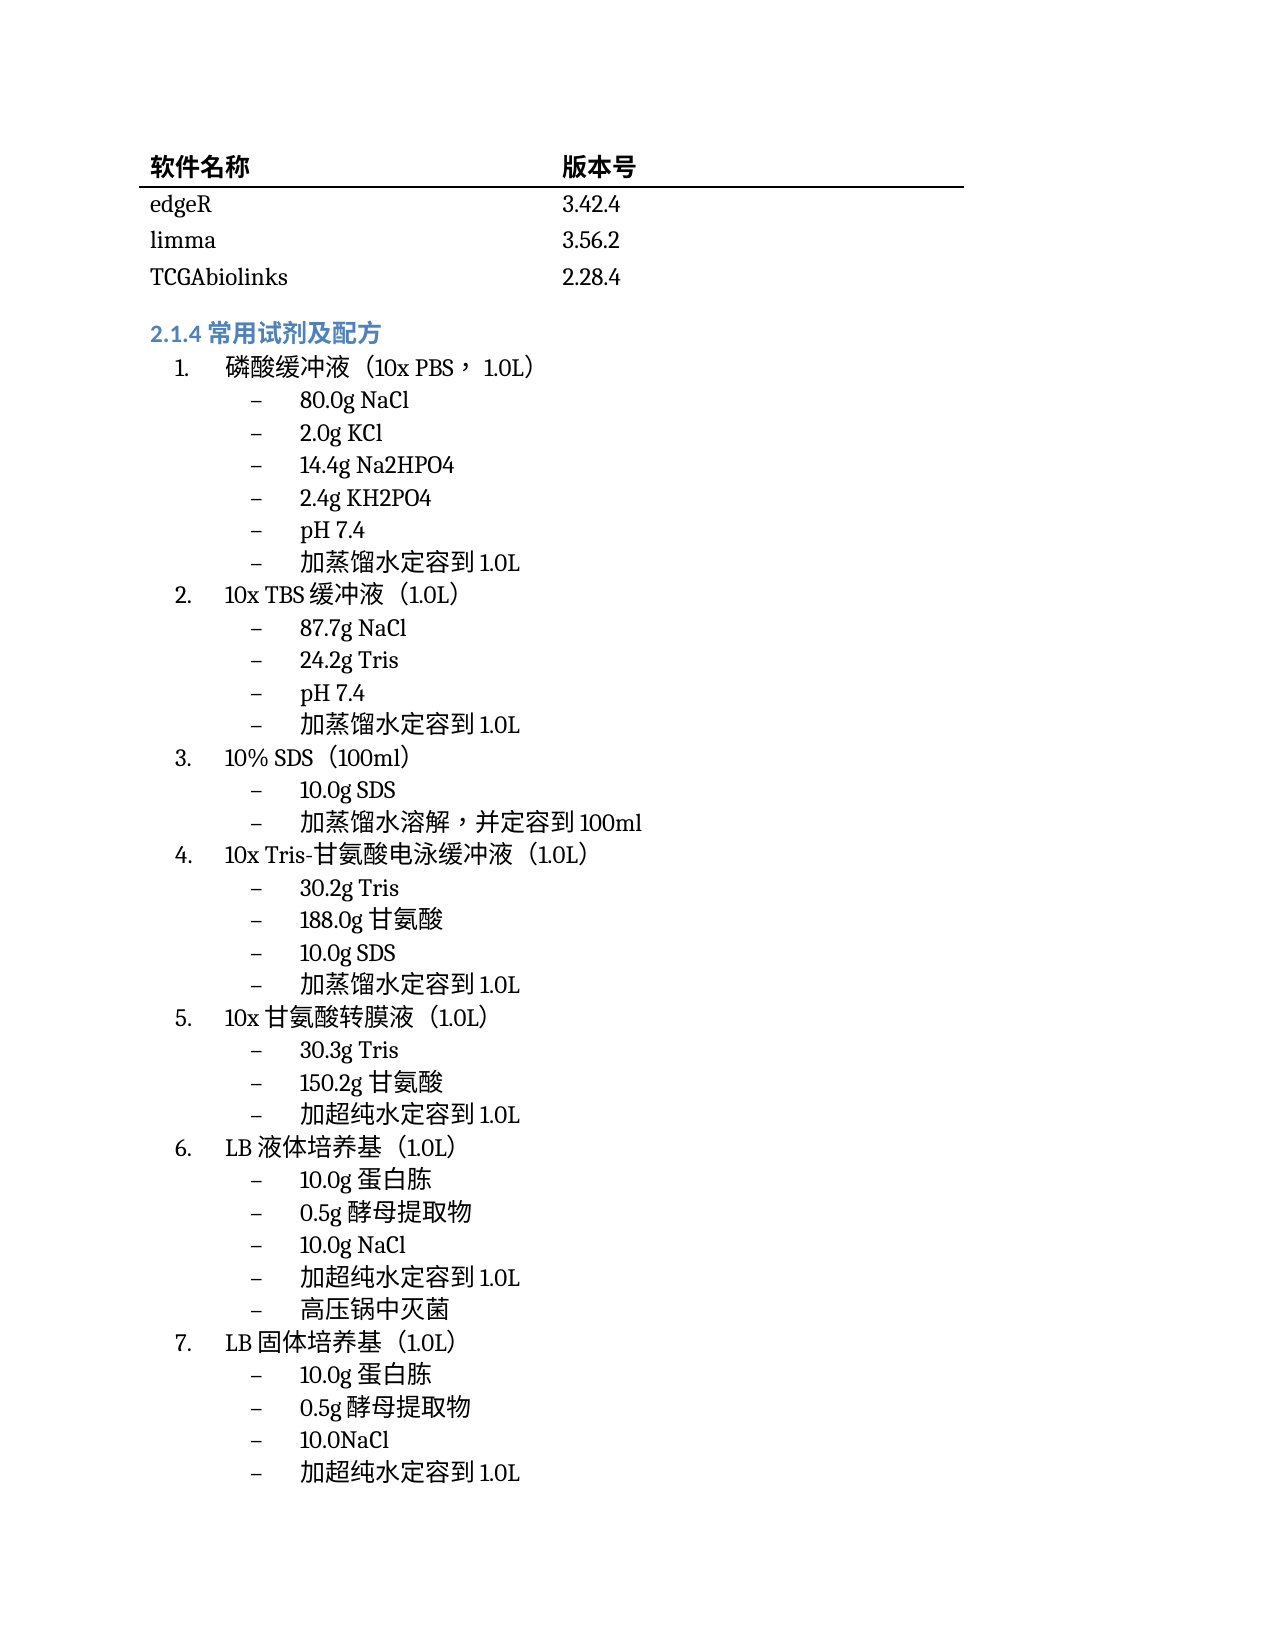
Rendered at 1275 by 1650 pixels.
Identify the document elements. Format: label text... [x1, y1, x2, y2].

list 14.4g Na2HPO4 [250, 451, 1125, 480]
list 加超纯水定容到1.0L [250, 1459, 1125, 1487]
list 10% SDS（100ml） [175, 744, 1125, 772]
list 188.0g 甘氨酸 [250, 906, 1125, 935]
list 加超纯水定容到1.0L [250, 1264, 1125, 1292]
list 0.5g酵母提取物 [250, 1394, 1125, 1422]
table_cell edgeR [139, 188, 551, 222]
list LB液体培养基（1.0L） [175, 1134, 1125, 1162]
list 加蒸馏水定容到1.0L [250, 711, 1125, 740]
table_cell limma [139, 223, 551, 259]
list 10x Tris-甘氨酸电泳缓冲液（1.0L） [175, 841, 1125, 870]
table_cell TCGAbiolinks [139, 259, 551, 295]
list 80.0g NaCl [250, 386, 1125, 415]
list 磷酸缓冲液（10x PBS， 1.0L） [175, 354, 1125, 382]
list 10.0g SDS [250, 776, 1125, 805]
list LB固体培养基（1.0L） [175, 1329, 1125, 1357]
table_cell 3.42.4 [551, 188, 964, 222]
list 高压锅中灭菌 [250, 1296, 1125, 1325]
list 150.2g 甘氨酸 [250, 1069, 1125, 1097]
list 10.0NaCl [250, 1426, 1125, 1455]
list 10.0g NaCl [250, 1231, 1125, 1260]
list 24.2g Tris [250, 646, 1125, 675]
list 加蒸馏水溶解，并定容到100ml [250, 809, 1125, 837]
list 0.5g 酵母提取物 [250, 1199, 1125, 1227]
list 87.7g NaCl [250, 614, 1125, 642]
list pH 7.4 [250, 679, 1125, 707]
table_cell 3.56.2 [551, 223, 964, 259]
list 加蒸馏水定容到1.0L [250, 971, 1125, 1000]
table_header 软件名称 [139, 150, 551, 186]
list 30.3g Tris [250, 1036, 1125, 1065]
table_header 版本号 [551, 150, 964, 186]
list 2.0g KCl [250, 419, 1125, 447]
list 加超纯水定容到1.0L [250, 1101, 1125, 1130]
list pH 7.4 [250, 516, 1125, 545]
list 2.4g KH2PO4 [250, 484, 1125, 512]
list 10.0g 蛋白胨 [250, 1361, 1125, 1390]
list 30.2g Tris [250, 874, 1125, 902]
list 10.0g SDS [250, 939, 1125, 967]
subtitle 2.1.4 常用试剂及配方 [150, 316, 1125, 350]
list 10x甘氨酸转膜液（1.0L） [175, 1004, 1125, 1032]
list 10.0g 蛋白胨 [250, 1166, 1125, 1195]
table_cell 2.28.4 [551, 259, 964, 295]
list 加蒸馏水定容到1.0L [250, 549, 1125, 577]
list 10x TBS缓冲液（1.0L） [175, 581, 1125, 610]
